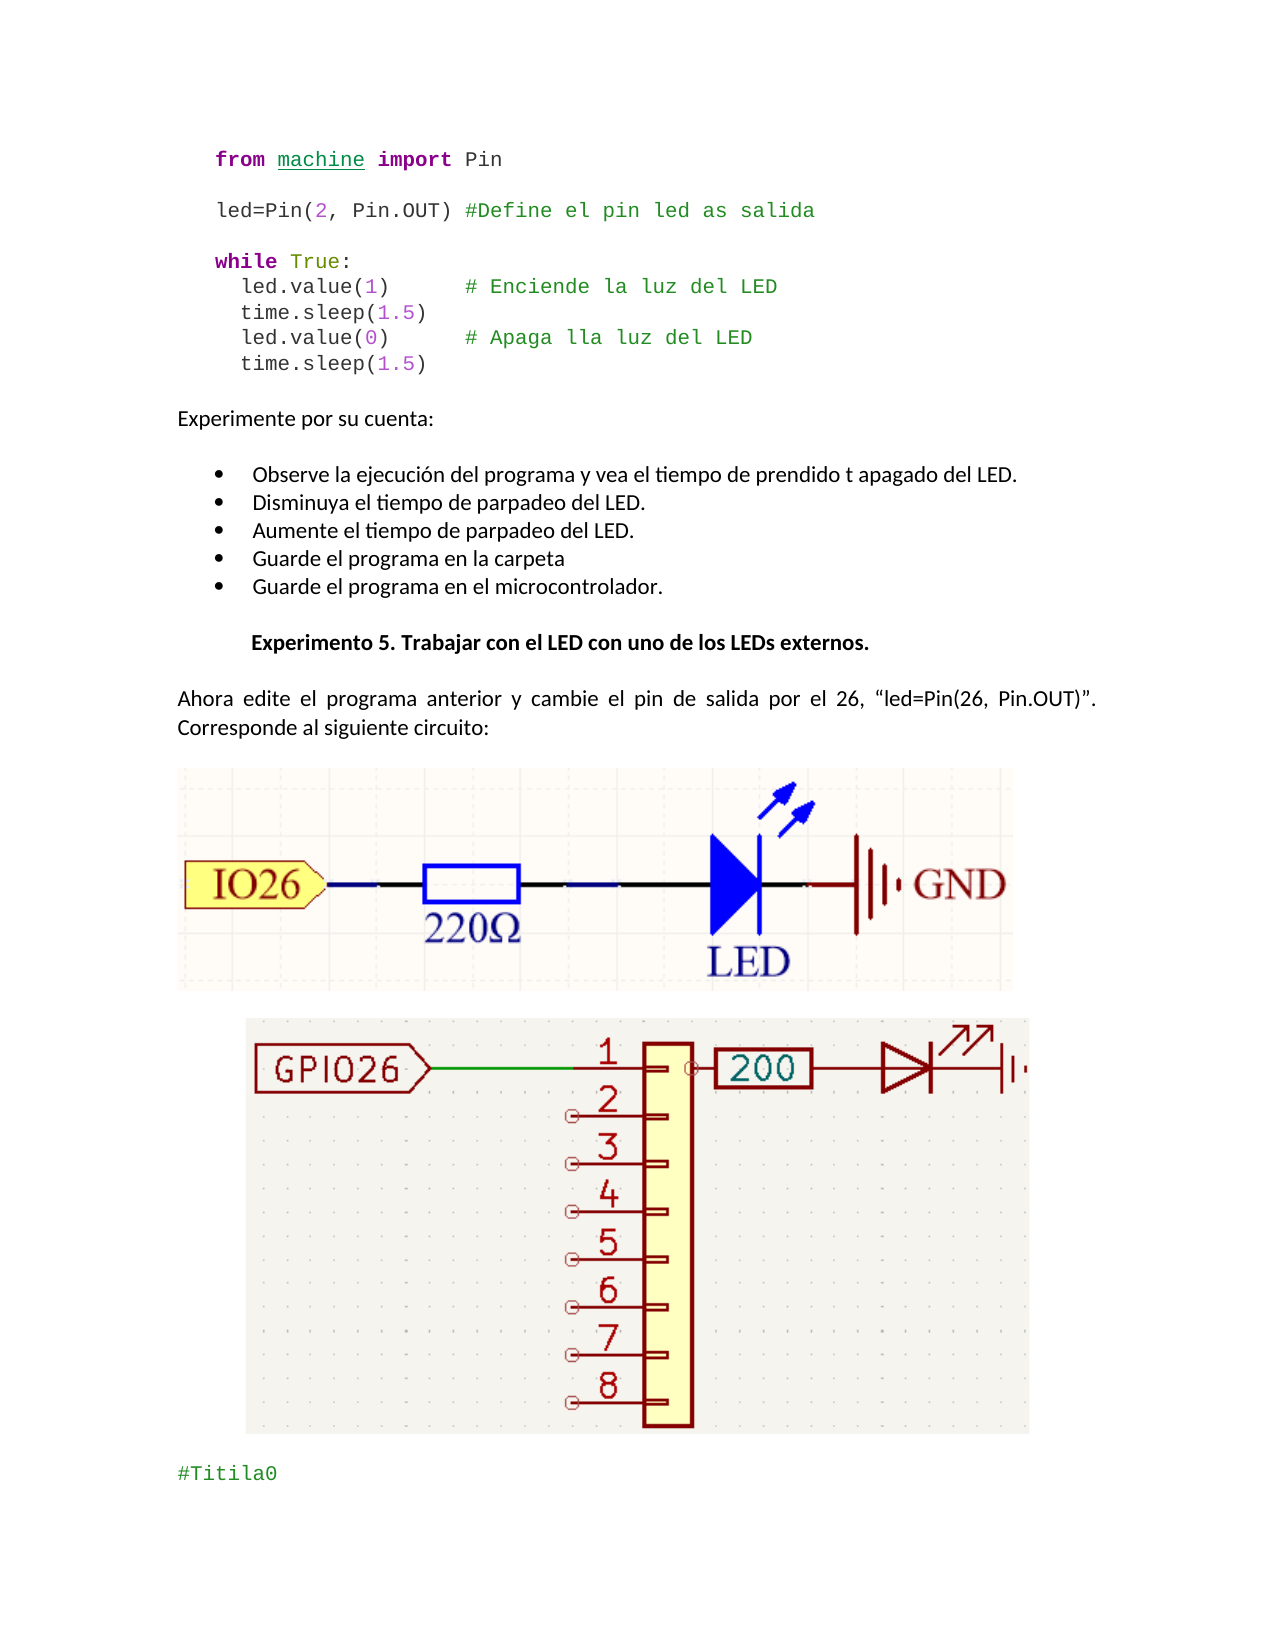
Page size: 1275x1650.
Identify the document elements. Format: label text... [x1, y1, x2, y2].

text #Titila0 [177, 1462, 1098, 1487]
text time.sleep(1.5) [215, 300, 1098, 326]
picture [177, 768, 1014, 991]
subtitle Experimento 5. Trabajar con el LED con uno de los LEDs externos. [177, 628, 1098, 657]
picture [245, 1018, 1030, 1434]
text time.sleep(1.5) [215, 351, 1098, 376]
text from machine import Pin [215, 148, 1098, 173]
text Experimente por su cuenta: [177, 404, 1098, 432]
text led.value(0) # Apaga lla luz del LED [215, 326, 1098, 351]
list Guarde el programa en el microcontrolador. [215, 572, 1098, 601]
list Observe la ejecución del programa y vea el tiempo de prendido t apagado del LED. [215, 460, 1098, 488]
text led=Pin(2, Pin.OUT) #Define el pin led as salida [215, 198, 1098, 224]
text led.value(1) # Enciende la luz del LED [215, 275, 1098, 300]
text while True: [215, 249, 1098, 275]
text Ahora edite el programa anterior y cambie el pin de salida por el 26, “led=Pin(26, Pin.OUT)”. Corresponde al siguiente circuito: [177, 684, 1098, 741]
list Disminuya el tiempo de parpadeo del LED. [215, 488, 1098, 516]
list Aumente el tiempo de parpadeo del LED. [215, 516, 1098, 544]
list Guarde el programa en la carpeta [215, 544, 1098, 572]
